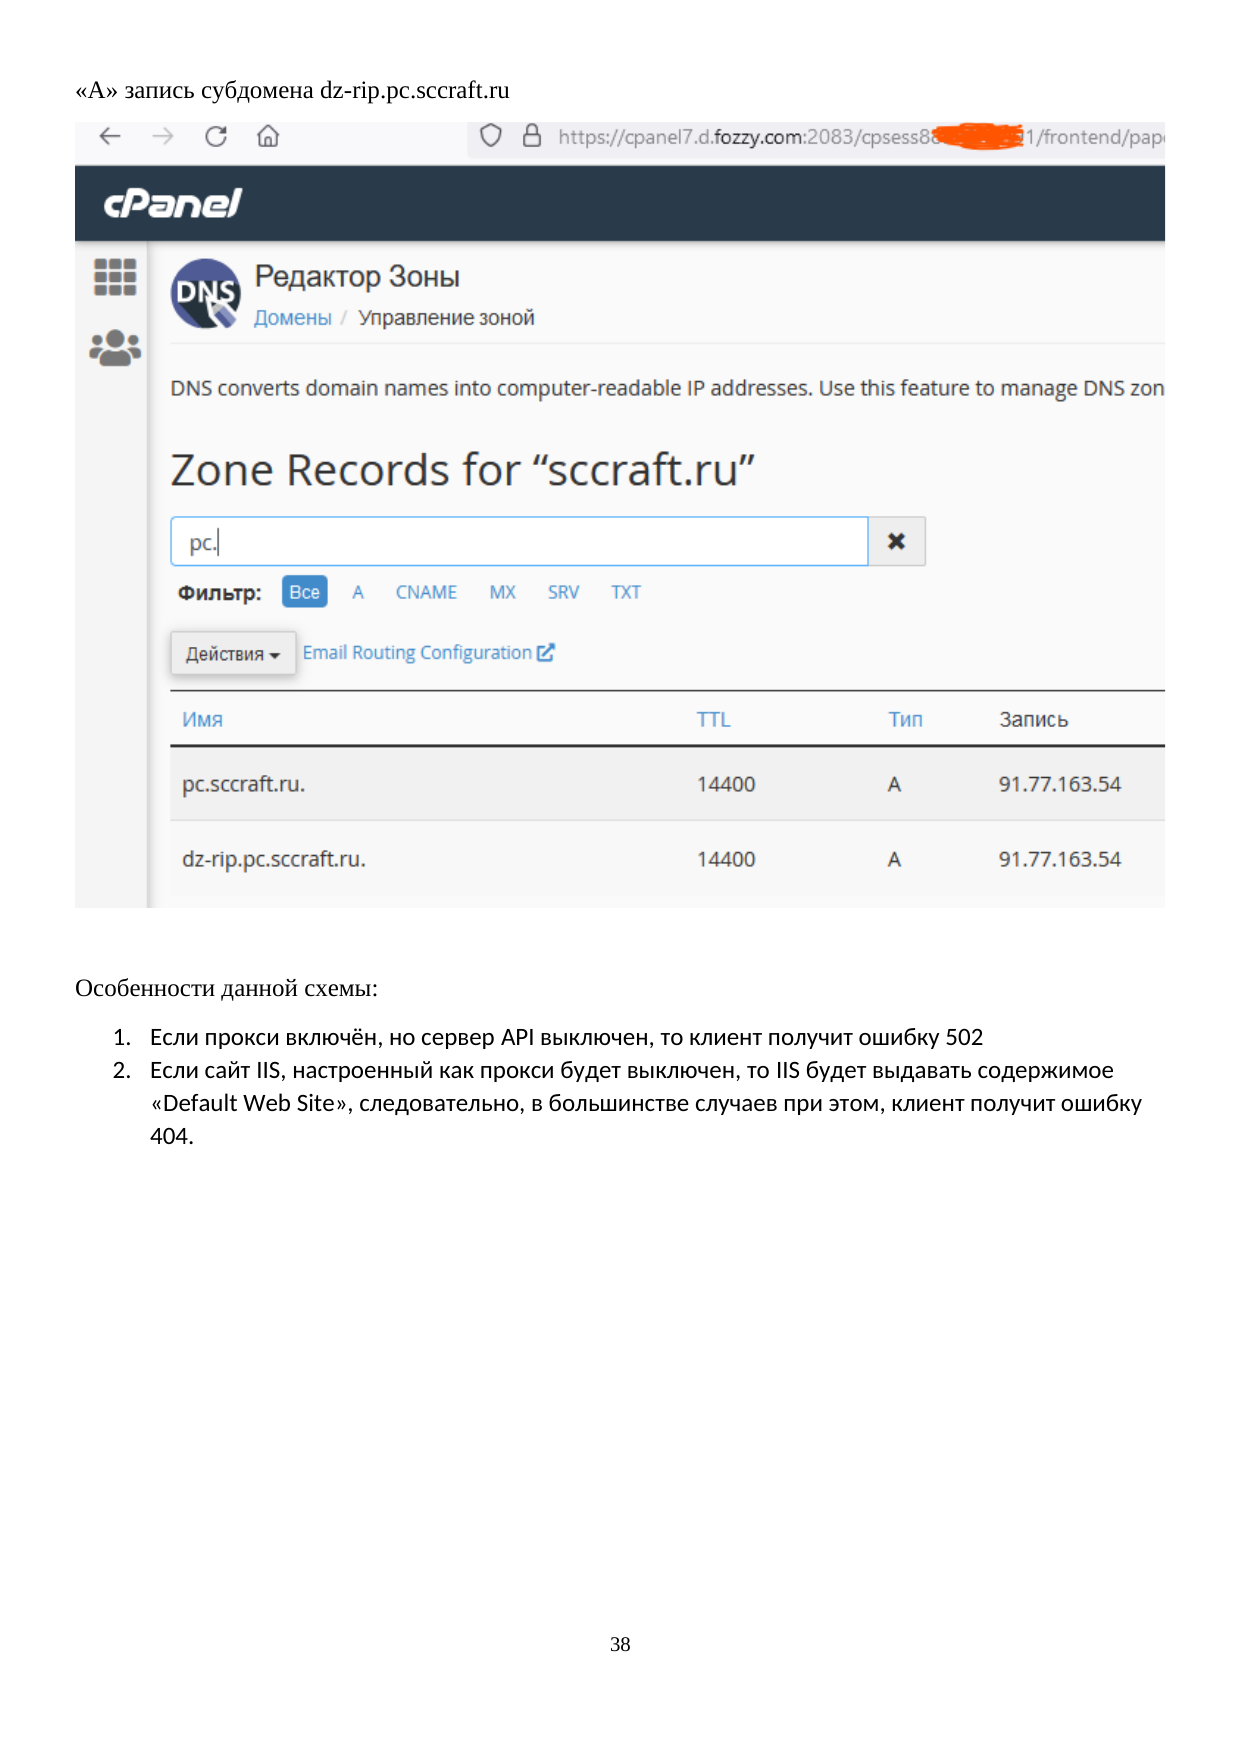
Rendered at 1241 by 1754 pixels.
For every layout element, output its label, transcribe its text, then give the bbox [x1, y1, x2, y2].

list Если сайт IIS, настроенный как прокси будет выключен, то IIS будет выдавать содержимое «Default Web Site», следовательно, в большинстве случаев при этом, клиент получит ошибку 404. [112, 1054, 1165, 1151]
text «A» запись субдомена dz-rip.pc.sccraft.ru [75, 75, 1165, 104]
text Особенности данной схемы: [75, 973, 1165, 1002]
list Если прокси включён, но сервер API выключен, то клиент получит ошибку 502 [112, 1021, 1165, 1052]
picture [75, 122, 1166, 908]
